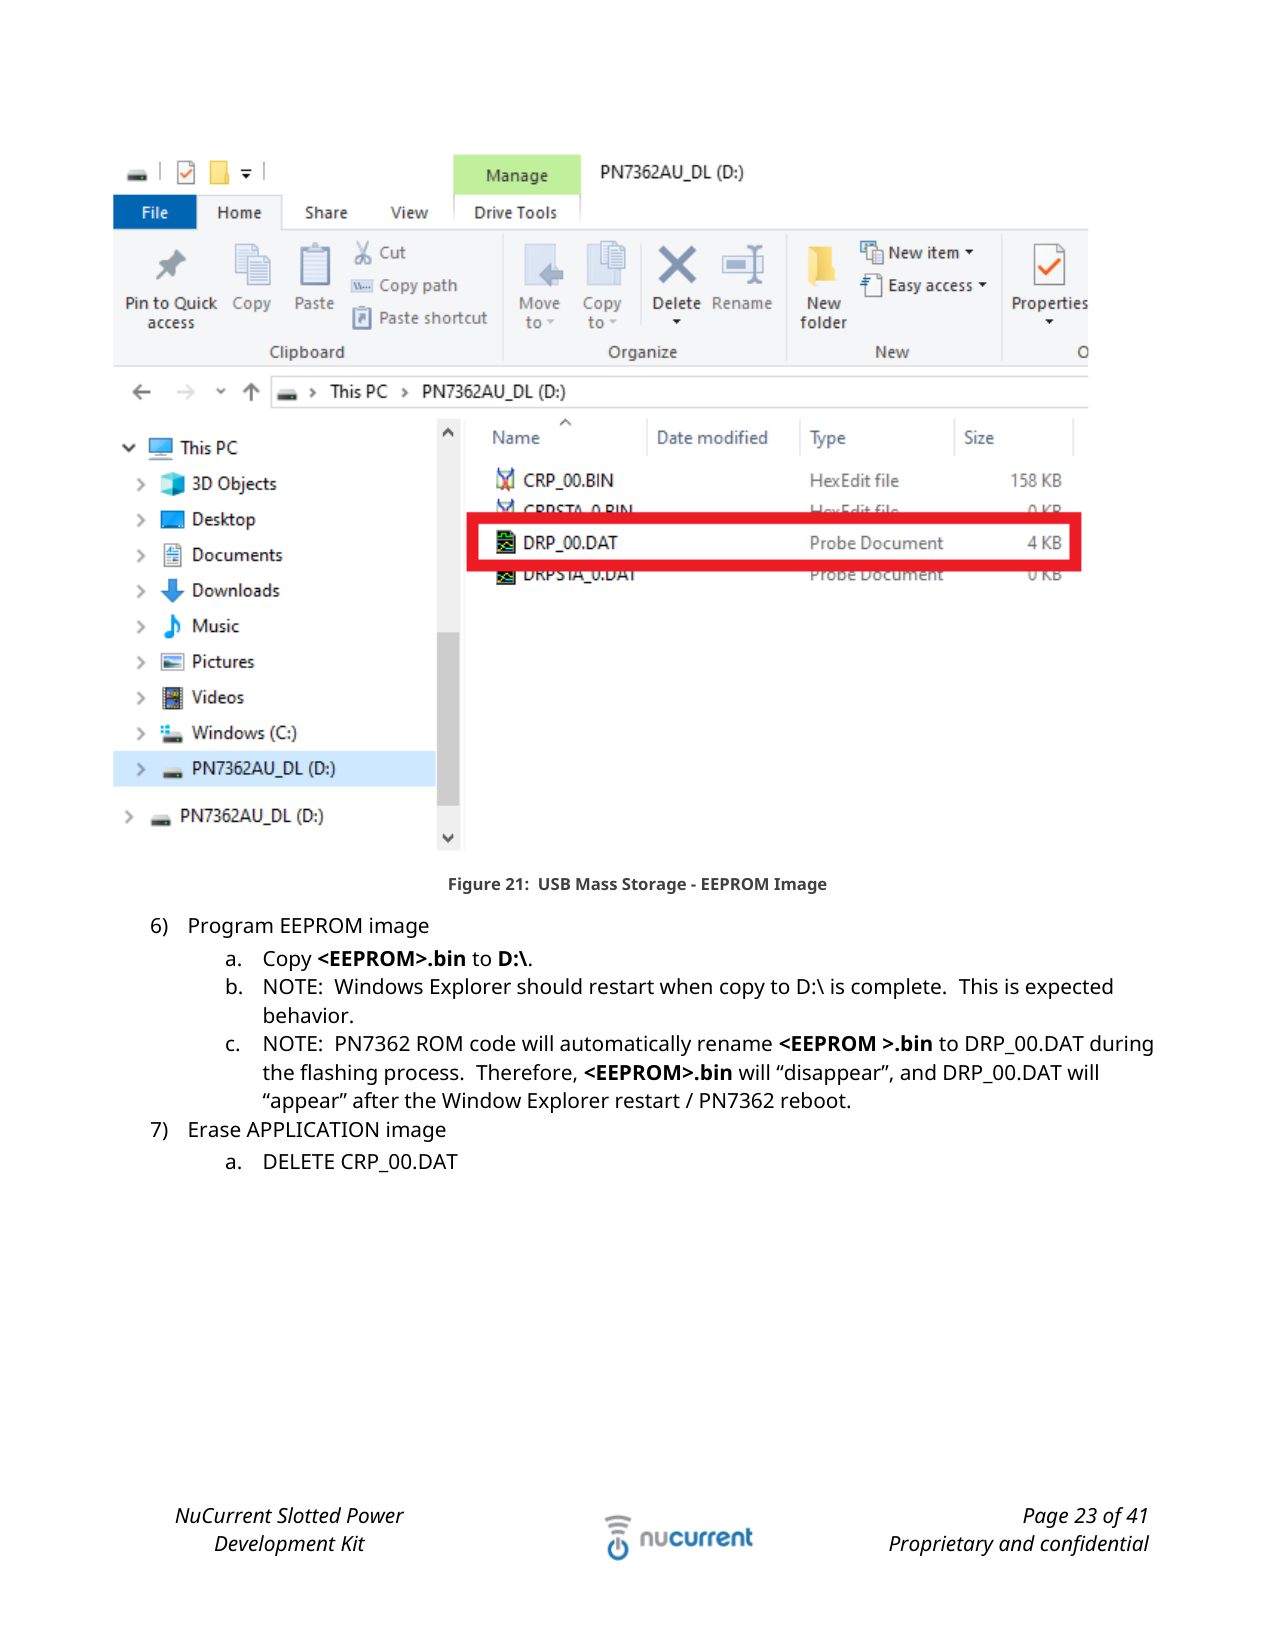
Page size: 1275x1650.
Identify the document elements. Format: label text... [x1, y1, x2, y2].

list Program EEPROM image [150, 911, 1162, 940]
list DELETE CRP_00.DAT [225, 1147, 1162, 1176]
list Erase APPLICATION image [150, 1115, 1162, 1143]
list Copy <EEPROM>.bin to D:\. [225, 944, 1162, 972]
text Figure 21: USB Mass Storage - EEPROM Image [112, 872, 1162, 895]
picture [588, 1501, 771, 1579]
picture [112, 150, 1089, 852]
list NOTE: PN7362 ROM code will automatically rename <EEPROM >.bin to DRP_00.DAT during the flashing process. Therefore, <EEPROM>.bin will “disappear”, and DRP_00.DAT will “appear” after the Window Explorer restart / PN7362 reboot. [225, 1029, 1162, 1115]
list NOTE: Windows Explorer should restart when copy to D:\ is complete. This is expected behavior. [225, 972, 1162, 1029]
